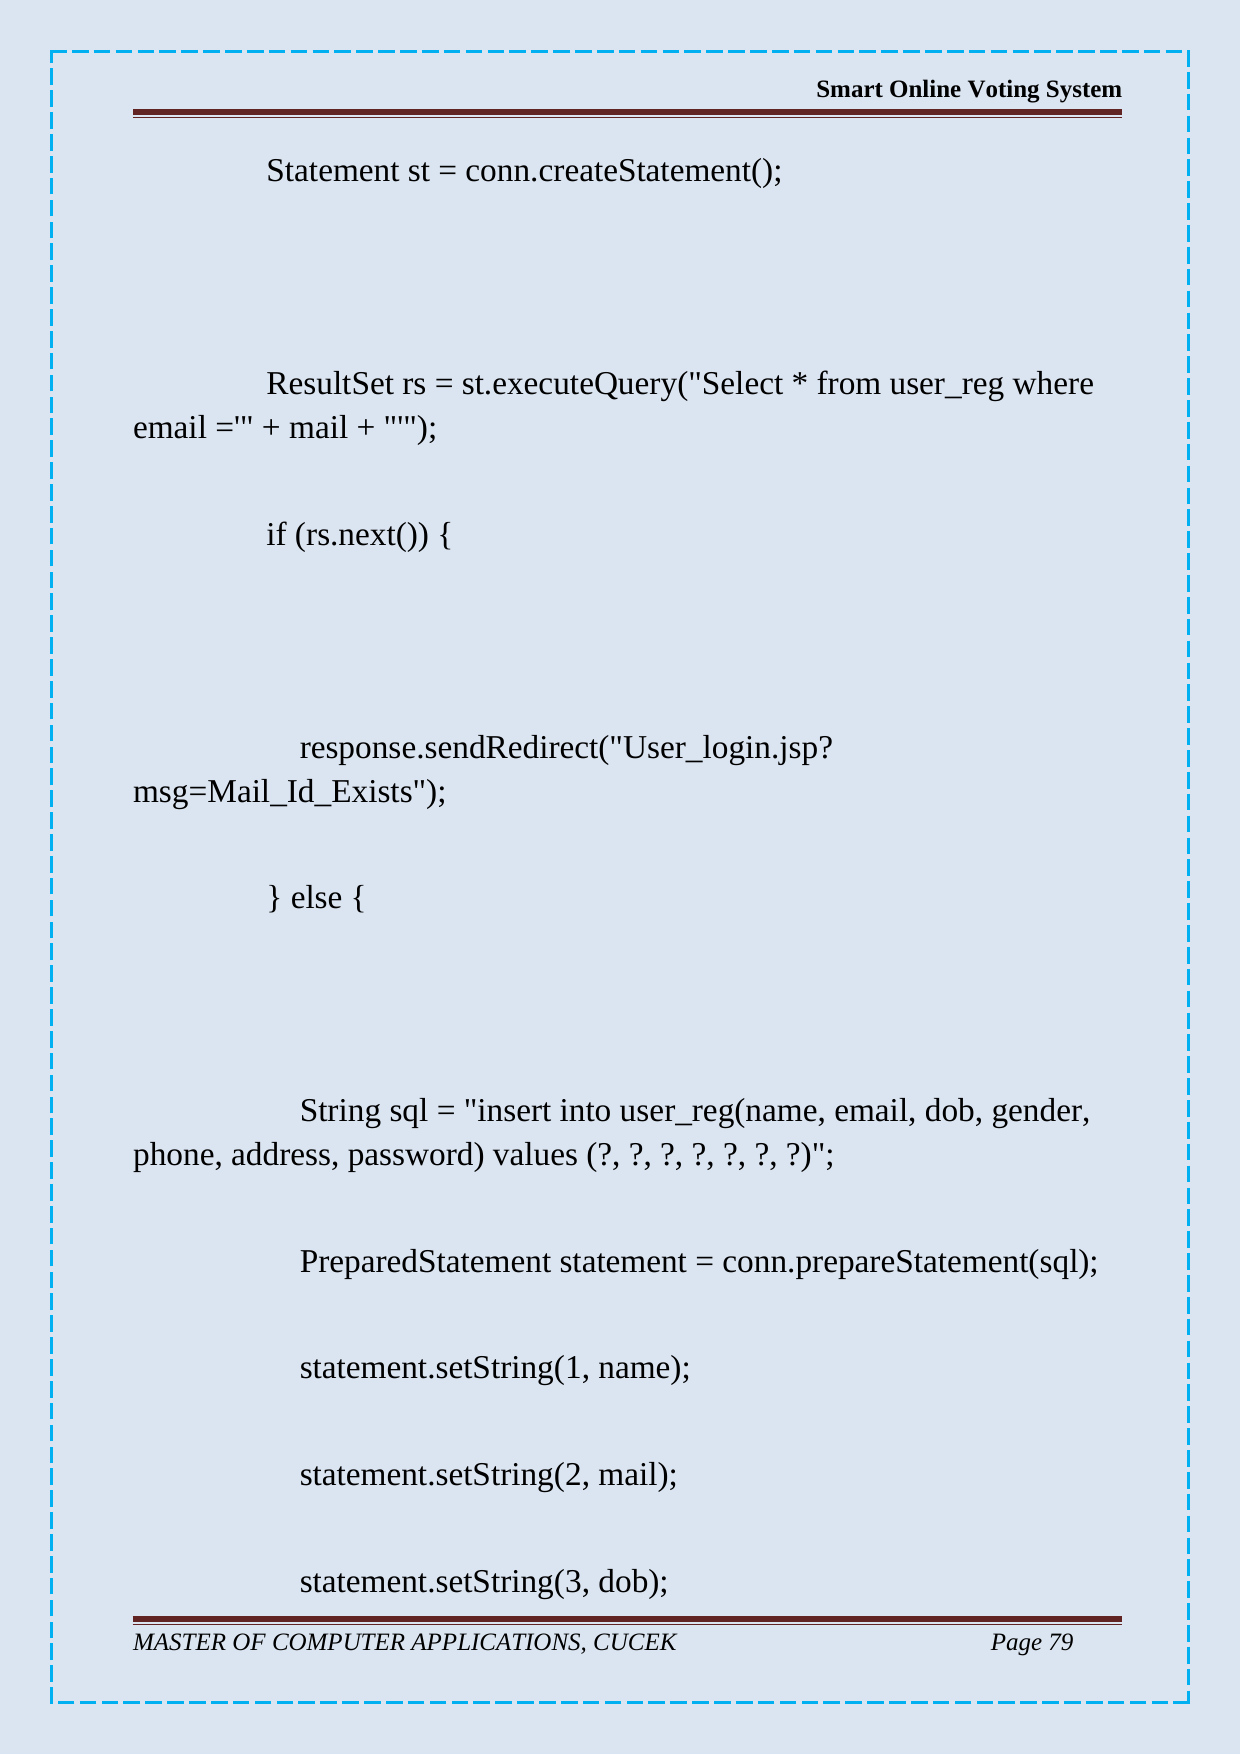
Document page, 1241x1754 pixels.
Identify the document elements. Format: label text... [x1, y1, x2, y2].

text response.sendRedirect("User_login.jsp?msg=Mail_Id_Exists"); [133, 727, 1122, 809]
text if (rs.next()) { [133, 514, 1122, 552]
text String sql = "insert into user_reg(name, email, dob, gender, phone, address, password) values (?, ?, ?, ?, ?, ?, ?)"; [133, 1091, 1122, 1173]
text statement.setString(3, dob); [133, 1561, 1122, 1599]
text ResultSet rs = st.executeQuery("Select * from user_reg where email ='" + mail + "'"); [133, 363, 1122, 446]
text } else { [133, 877, 1122, 916]
text statement.setString(2, mail); [133, 1454, 1122, 1493]
text PreparedStatement statement = conn.prepareStatement(sql); [133, 1241, 1122, 1279]
text statement.setString(1, name); [133, 1348, 1122, 1386]
text Statement st = conn.createStatement(); [133, 150, 1122, 188]
